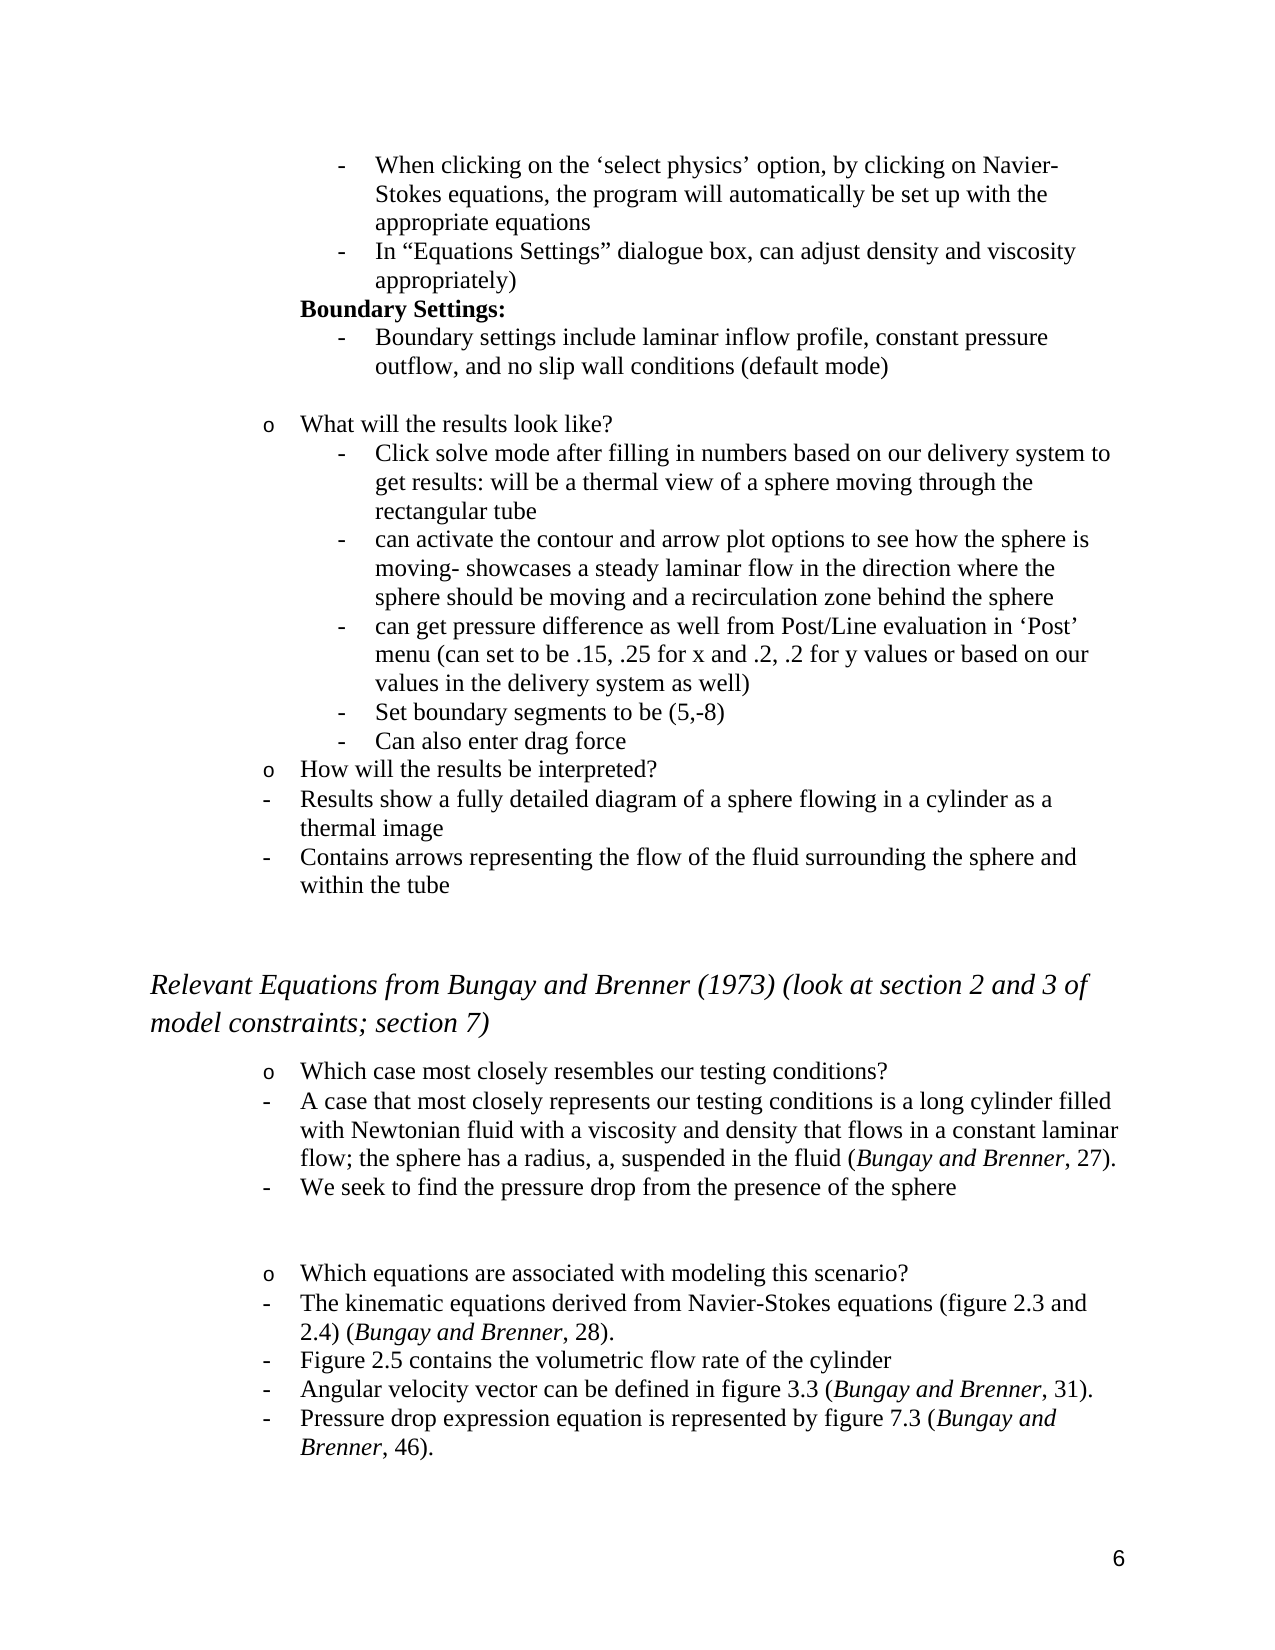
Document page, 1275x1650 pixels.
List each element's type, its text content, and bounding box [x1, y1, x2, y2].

list Figure 2.5 contains the volumetric flow rate of the cylinder [262, 1346, 1125, 1374]
list Contains arrows representing the flow of the fluid surrounding the sphere and within the tube [262, 842, 1125, 899]
list Set boundary segments to be (5,-8) [337, 697, 1125, 726]
list Results show a fully detailed diagram of a sphere flowing in a cylinder as a thermal image [262, 784, 1125, 842]
list When clicking on the ‘select physics’ option, by clicking on Navier-Stokes equations, the program will automatically be set up with the appropriate equations [337, 150, 1125, 236]
list Click solve mode after filling in numbers based on our delivery system to get results: will be a thermal view of a sphere moving through the rectangular tube [337, 438, 1125, 524]
list A case that most closely represents our testing conditions is a long cylinder filled with Newtonian fluid with a viscosity and density that flows in a constant laminar flow; the sphere has a radius, a, suspended in the fluid (Bungay and Brenner, 27). [262, 1086, 1125, 1172]
list We seek to find the pressure drop from the presence of the sphere [262, 1172, 1125, 1201]
list What will the results look like? [262, 409, 1125, 438]
text Boundary Settings: [225, 294, 1125, 322]
list In “Equations Settings” dialogue box, can adjust density and viscosity appropriately) [337, 236, 1125, 294]
list Can also enter drag force [337, 726, 1125, 754]
list Angular velocity vector can be defined in figure 3.3 (Bungay and Brenner, 31). [262, 1374, 1125, 1403]
list Boundary settings include laminar inflow profile, constant pressure outflow, and no slip wall conditions (default mode) [337, 322, 1125, 380]
list Pressure drop expression equation is represented by figure 7.3 (Bungay and Brenner, 46). [262, 1403, 1125, 1461]
list can activate the contour and arrow plot options to see how the sphere is moving- showcases a steady laminar flow in the direction where the sphere should be moving and a recirculation zone behind the sphere [337, 524, 1125, 611]
list How will the results be interpreted? [262, 754, 1125, 784]
list Which case most closely resembles our testing conditions? [262, 1056, 1125, 1086]
list The kinematic equations derived from Navier-Stokes equations (figure 2.3 and 2.4) (Bungay and Brenner, 28). [262, 1288, 1125, 1346]
list can get pressure difference as well from Post/Line evaluation in ‘Post’ menu (can set to be .15, .25 for x and .2, .2 for y values or based on our values in the delivery system as well) [337, 611, 1125, 697]
subtitle Relevant Equations from Bungay and Brenner (1973) (look at section 2 and 3 of model constraints; section 7) [150, 967, 1125, 1039]
list Which equations are associated with modeling this scenario? [262, 1258, 1125, 1288]
